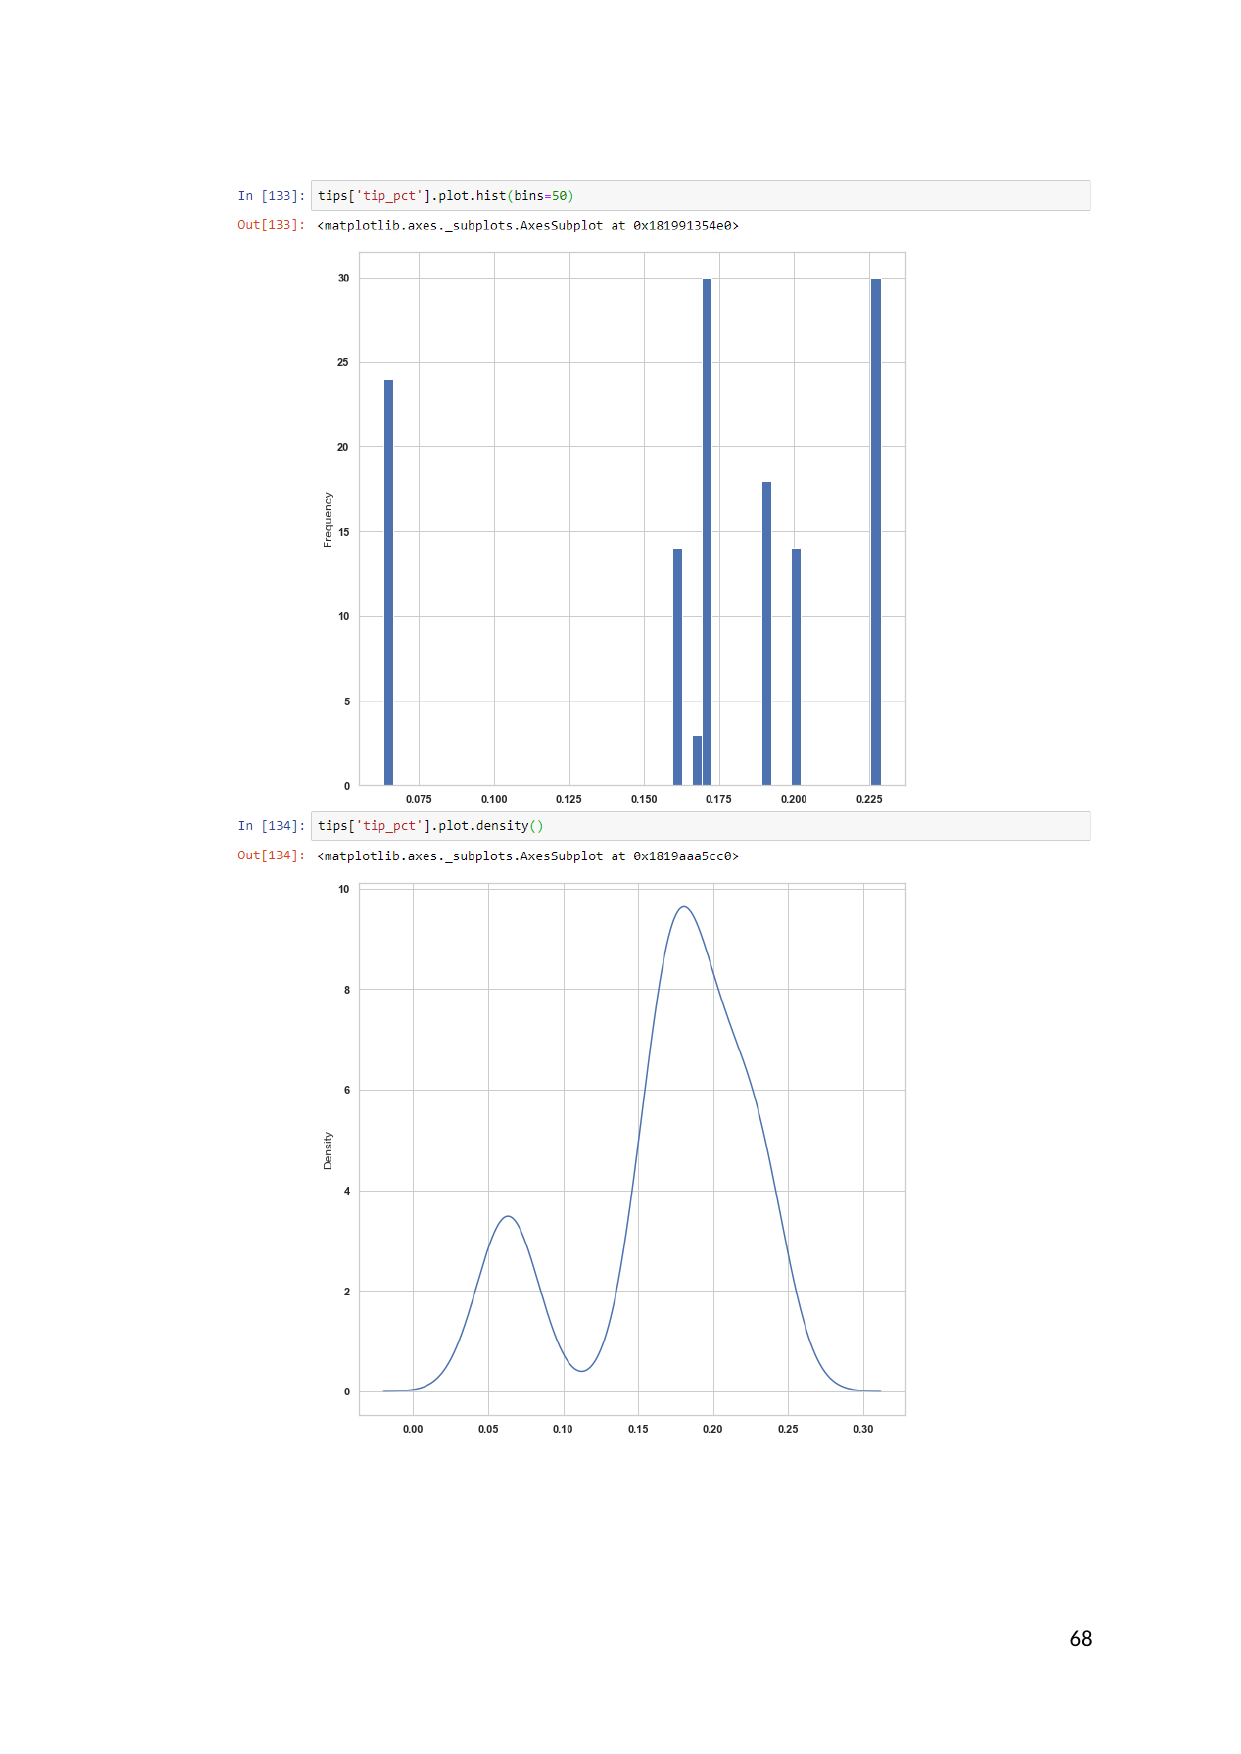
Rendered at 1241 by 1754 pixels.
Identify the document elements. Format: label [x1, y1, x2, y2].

picture [236, 807, 1091, 1439]
picture [236, 177, 1091, 806]
